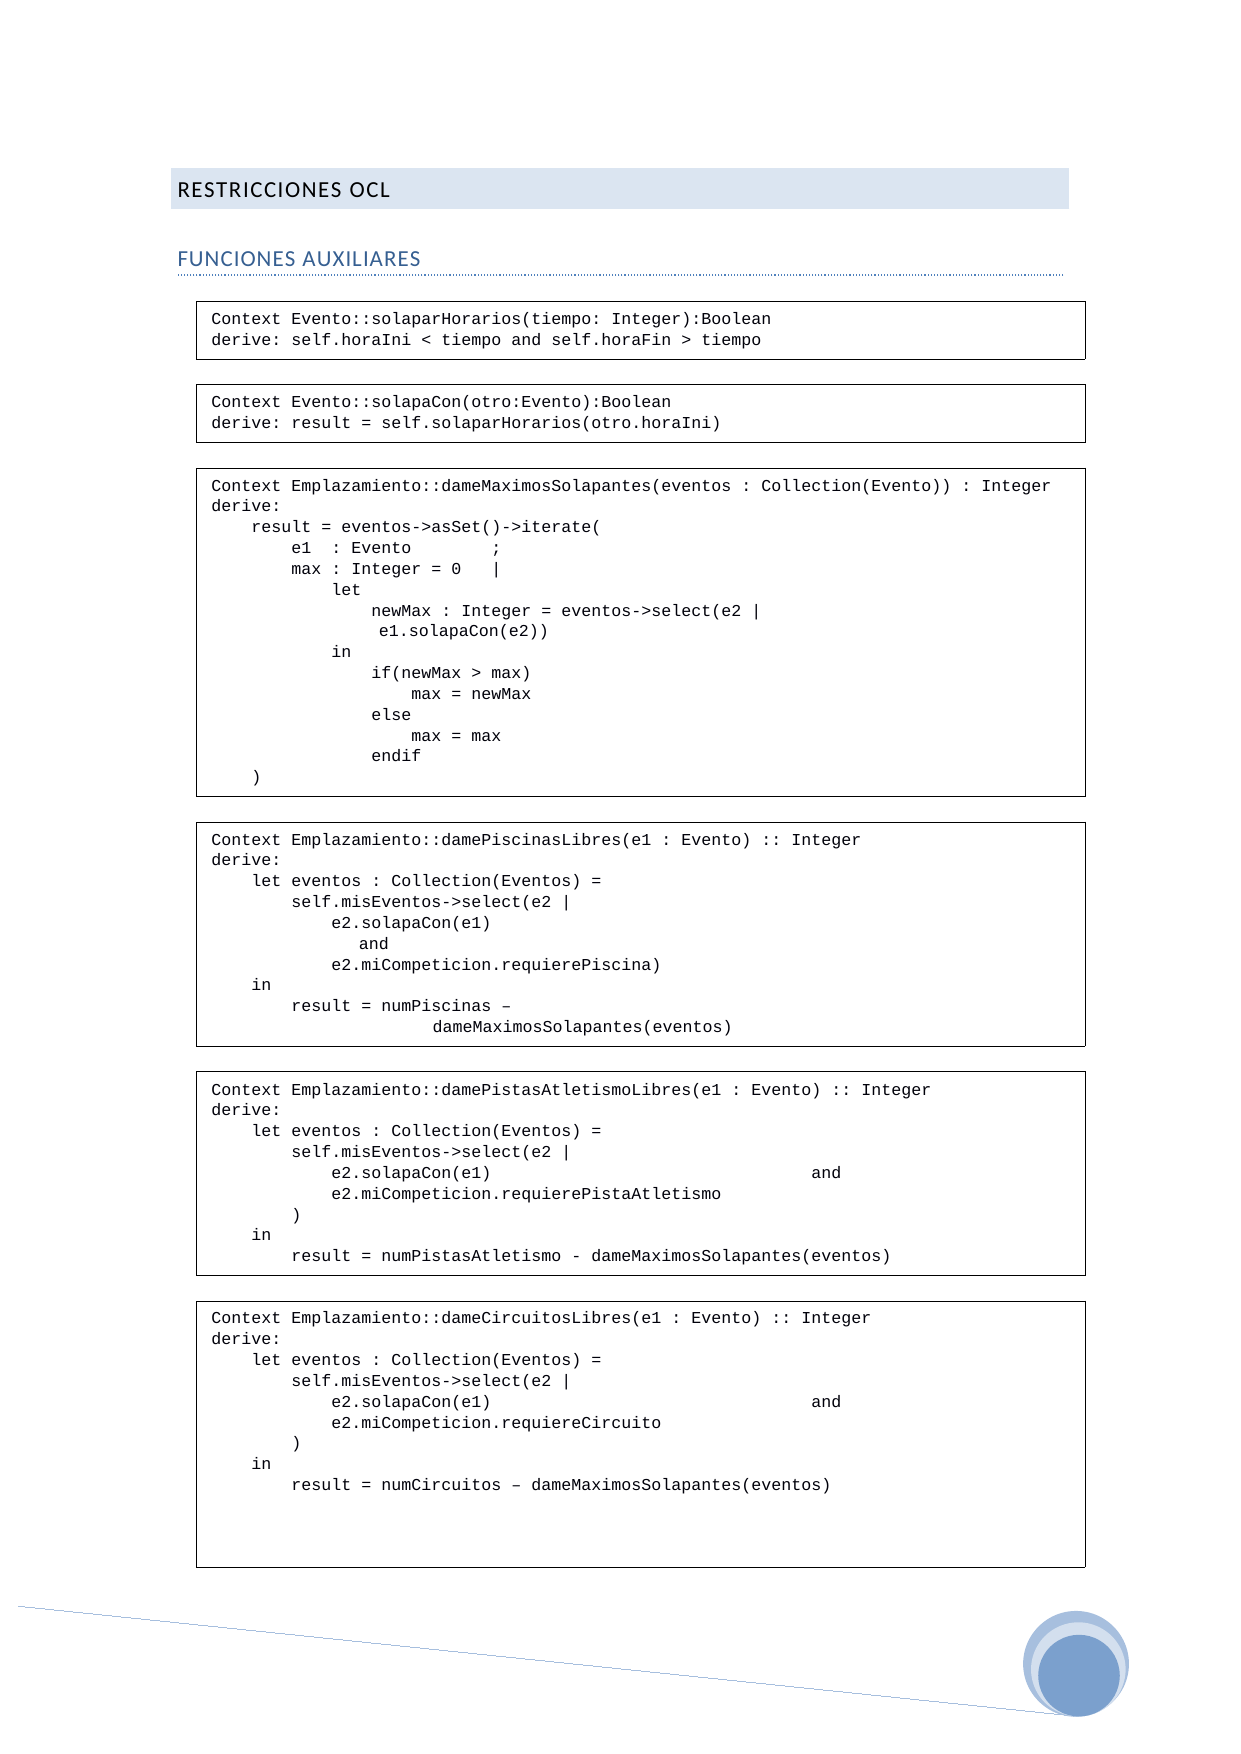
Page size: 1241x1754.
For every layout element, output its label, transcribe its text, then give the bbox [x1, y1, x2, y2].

subtitle Restricciones ocl [177, 175, 1063, 203]
subtitle Funciones auxiliares [177, 244, 1063, 276]
